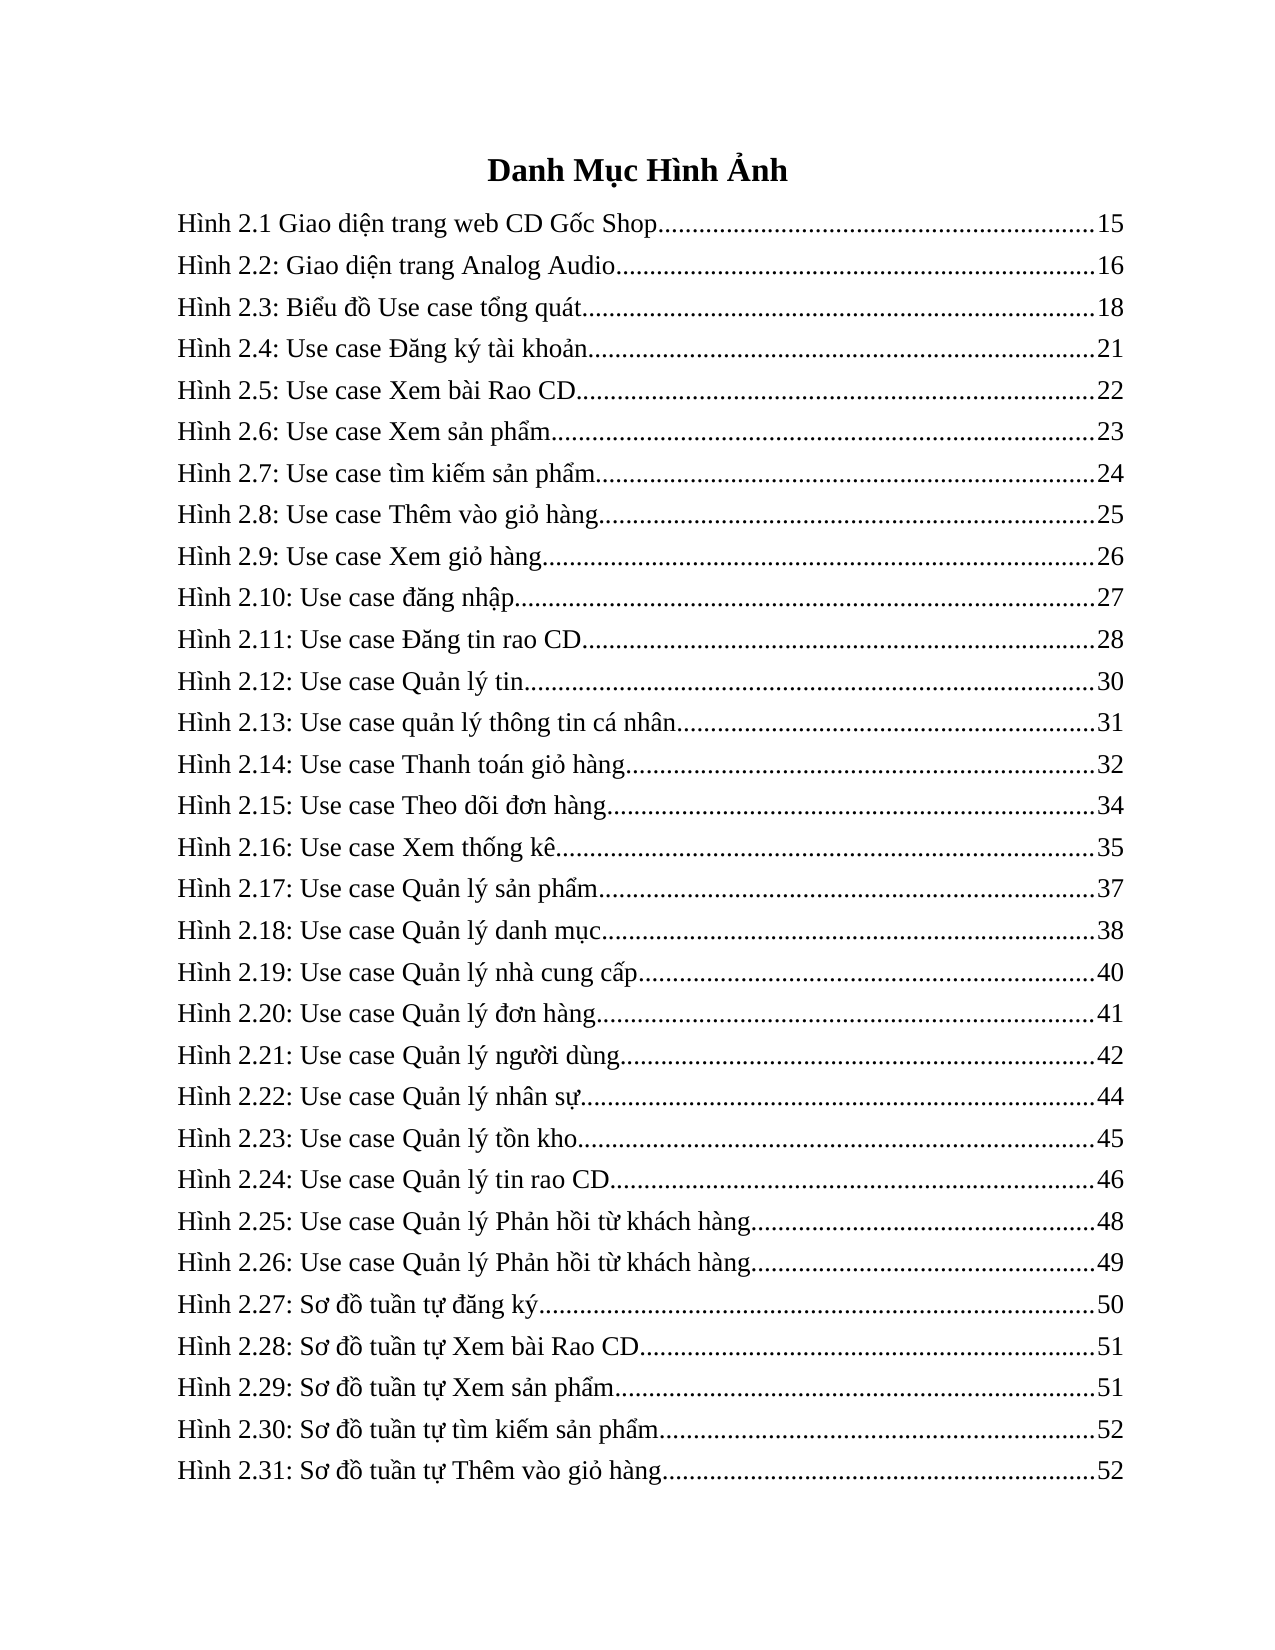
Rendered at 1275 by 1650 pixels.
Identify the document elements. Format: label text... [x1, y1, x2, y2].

text Hình 2.29: Sơ đồ tuần tự Xem sản phẩm 51 [177, 1371, 1125, 1402]
text Hình 2.3: Biểu đồ Use case tổng quát 18 [177, 291, 1125, 322]
text Hình 2.24: Use case Quản lý tin rao CD 46 [177, 1163, 1125, 1194]
text Hình 2.13: Use case quản lý thông tin cá nhân 31 [177, 706, 1125, 737]
text Hình 2.9: Use case Xem giỏ hàng 26 [177, 540, 1125, 571]
text Hình 2.28: Sơ đồ tuần tự Xem bài Rao CD 51 [177, 1330, 1125, 1361]
text Hình 2.25: Use case Quản lý Phản hồi từ khách hàng 48 [177, 1205, 1125, 1236]
text Hình 2.22: Use case Quản lý nhân sự 44 [177, 1080, 1125, 1111]
text Hình 2.30: Sơ đồ tuần tự tìm kiếm sản phẩm 52 [177, 1413, 1125, 1444]
text Hình 2.31: Sơ đồ tuần tự Thêm vào giỏ hàng 52 [177, 1454, 1125, 1486]
text Hình 2.15: Use case Theo dõi đơn hàng 34 [177, 789, 1125, 821]
text Hình 2.8: Use case Thêm vào giỏ hàng 25 [177, 498, 1125, 529]
text Hình 2.11: Use case Đăng tin rao CD 28 [177, 623, 1125, 654]
text Hình 2.4: Use case Đăng ký tài khoản 21 [177, 332, 1125, 363]
text Hình 2.21: Use case Quản lý người dùng 42 [177, 1039, 1125, 1070]
text Hình 2.27: Sơ đồ tuần tự đăng ký 50 [177, 1288, 1125, 1319]
text Danh Mục Hình Ảnh [150, 150, 1125, 188]
text Hình 2.6: Use case Xem sản phẩm 23 [177, 415, 1125, 446]
text Hình 2.10: Use case đăng nhập 27 [177, 582, 1125, 613]
text Hình 2.23: Use case Quản lý tồn kho 45 [177, 1122, 1125, 1153]
text Hình 2.14: Use case Thanh toán giỏ hàng 32 [177, 748, 1125, 779]
text Hình 2.2: Giao diện trang Analog Audio 16 [177, 249, 1125, 280]
text Hình 2.5: Use case Xem bài Rao CD 22 [177, 374, 1125, 405]
text Hình 2.7: Use case tìm kiếm sản phẩm 24 [177, 457, 1125, 488]
text Hình 2.12: Use case Quản lý tin 30 [177, 665, 1125, 696]
text Hình 2.16: Use case Xem thống kê 35 [177, 831, 1125, 862]
text Hình 2.18: Use case Quản lý danh mục 38 [177, 914, 1125, 945]
text Hình 2.26: Use case Quản lý Phản hồi từ khách hàng 49 [177, 1247, 1125, 1278]
text Hình 2.19: Use case Quản lý nhà cung cấp 40 [177, 956, 1125, 987]
text Hình 2.1 Giao diện trang web CD Gốc Shop 15 [177, 207, 1125, 239]
text Hình 2.20: Use case Quản lý đơn hàng 41 [177, 997, 1125, 1028]
text Hình 2.17: Use case Quản lý sản phẩm 37 [177, 872, 1125, 904]
